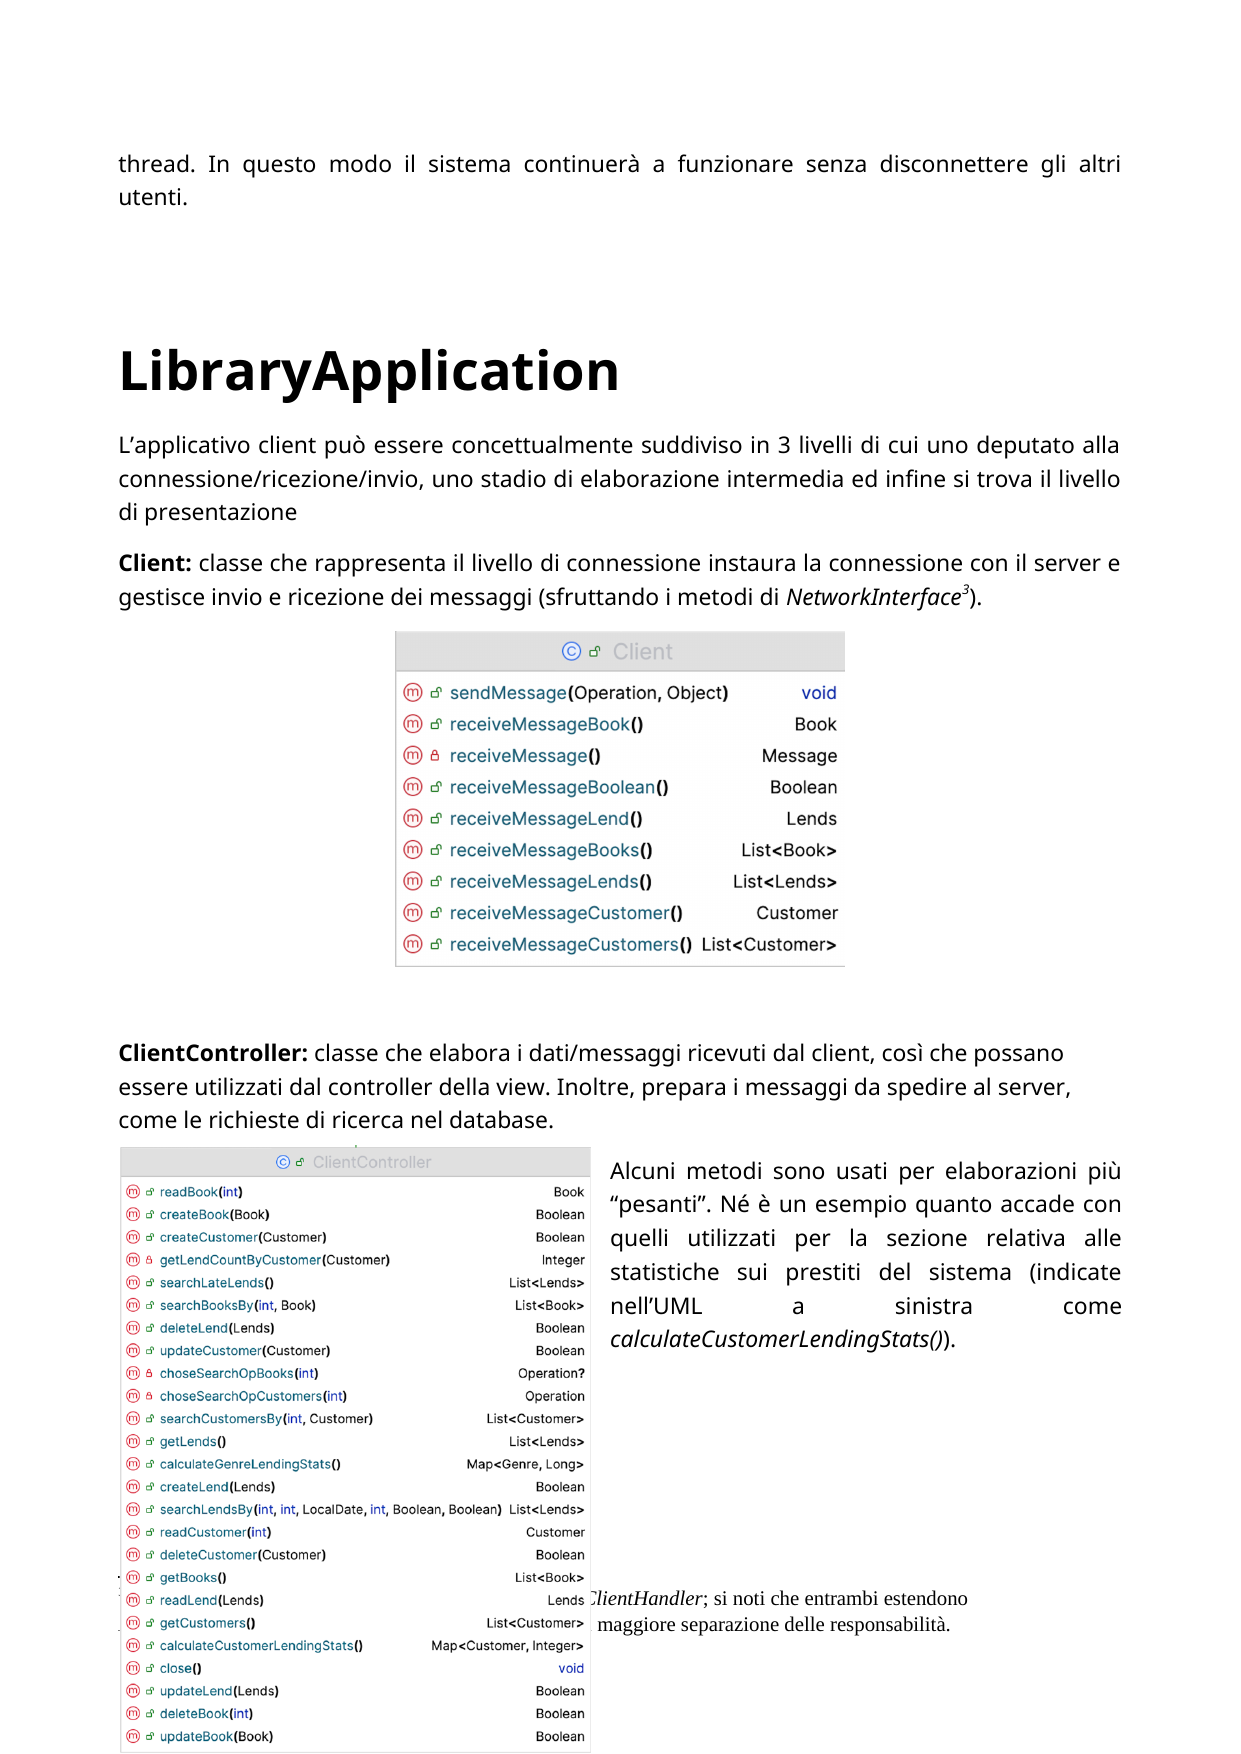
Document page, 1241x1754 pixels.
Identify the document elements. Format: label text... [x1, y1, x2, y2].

text LibraryApplication [118, 333, 1122, 406]
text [118, 148, 1122, 213]
picture [118, 1145, 591, 1752]
picture [395, 631, 845, 967]
text Alcuni metodi sono usati per elaborazioni più “pesanti”. Né è un esempio quanto accade con quelli utilizzati per la sezione relativa alle statistiche sui prestiti del sistema (indicate nell’UML a sinistra come calculateCustomerLendingStats()). [591, 1154, 1122, 1354]
text Client: classe che rappresenta il livello di connessione instaura la connessione con il server e gestisce invio e ricezione dei messaggi (sfruttando i metodi di NetworkInterface). [118, 547, 1122, 612]
text ClientController: classe che elabora i dati/messaggi ricevuti dal client, così che possano essere utilizzati dal controller della view. Inoltre, prepara i messaggi da spedire al server, come le richieste di ricerca nel database. [118, 1037, 1122, 1135]
text L’applicativo client può essere concettualmente suddiviso in 3 livelli di cui uno deputato alla connessione/ricezione/invio, uno stadio di elaborazione intermedia ed infine si trova il livello di presentazione [118, 429, 1122, 528]
